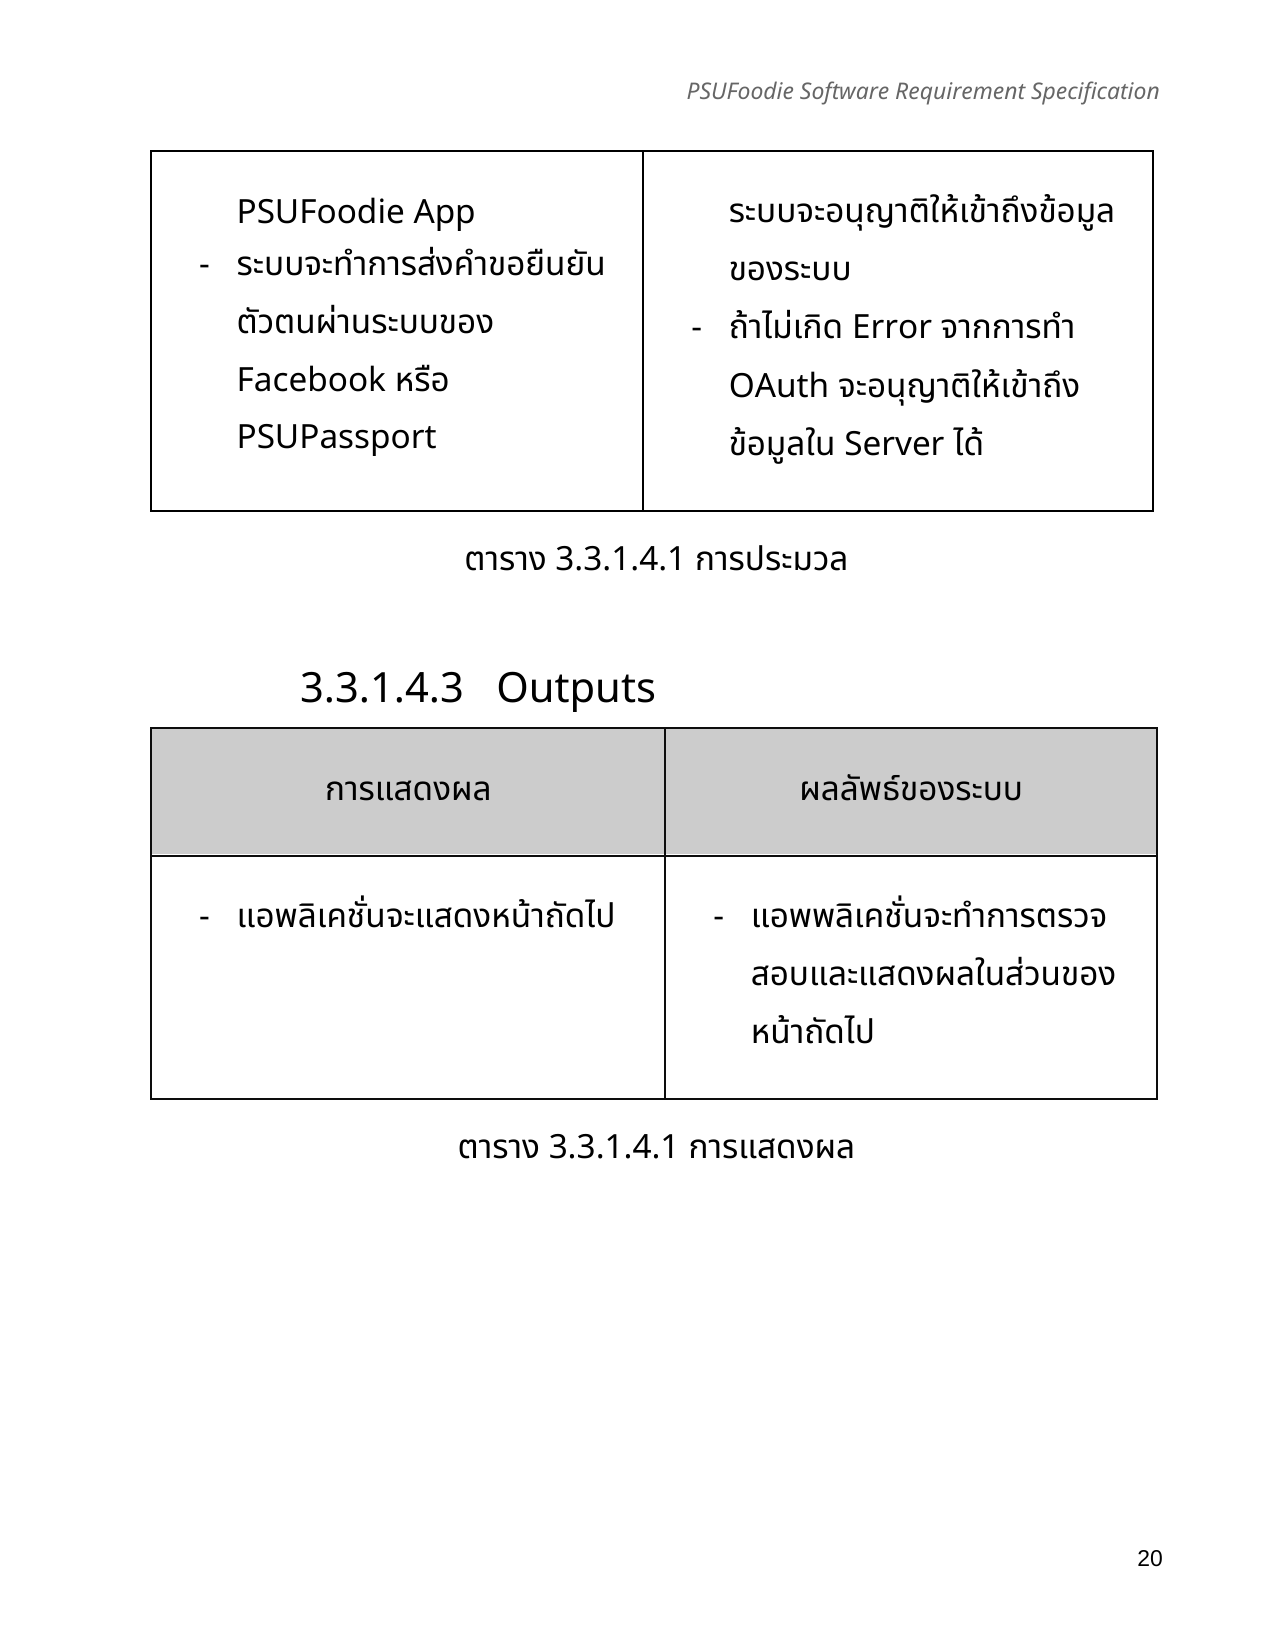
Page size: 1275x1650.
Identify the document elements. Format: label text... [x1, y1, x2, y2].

subtitle ตาราง 3.3.1.4.1 การแสดงผล [150, 1123, 1162, 1173]
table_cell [644, 152, 1152, 509]
table_cell แอพลิเคชั่นจะแสดงหน้าถัดไป [152, 857, 664, 1098]
table_header ผลลัพธ์ของระบบ [666, 729, 1156, 854]
table_cell แอพพลิเคชั่นจะทำการตรวจสอบและแสดงผลในส่วนของหน้าถัดไป [666, 857, 1156, 1098]
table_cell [152, 152, 642, 509]
table_header การแสดงผล [152, 729, 664, 854]
subtitle ตาราง 3.3.1.4.1 การประมวล [150, 534, 1162, 629]
subtitle 3.3.1.4.3 Outputs [225, 658, 1162, 715]
